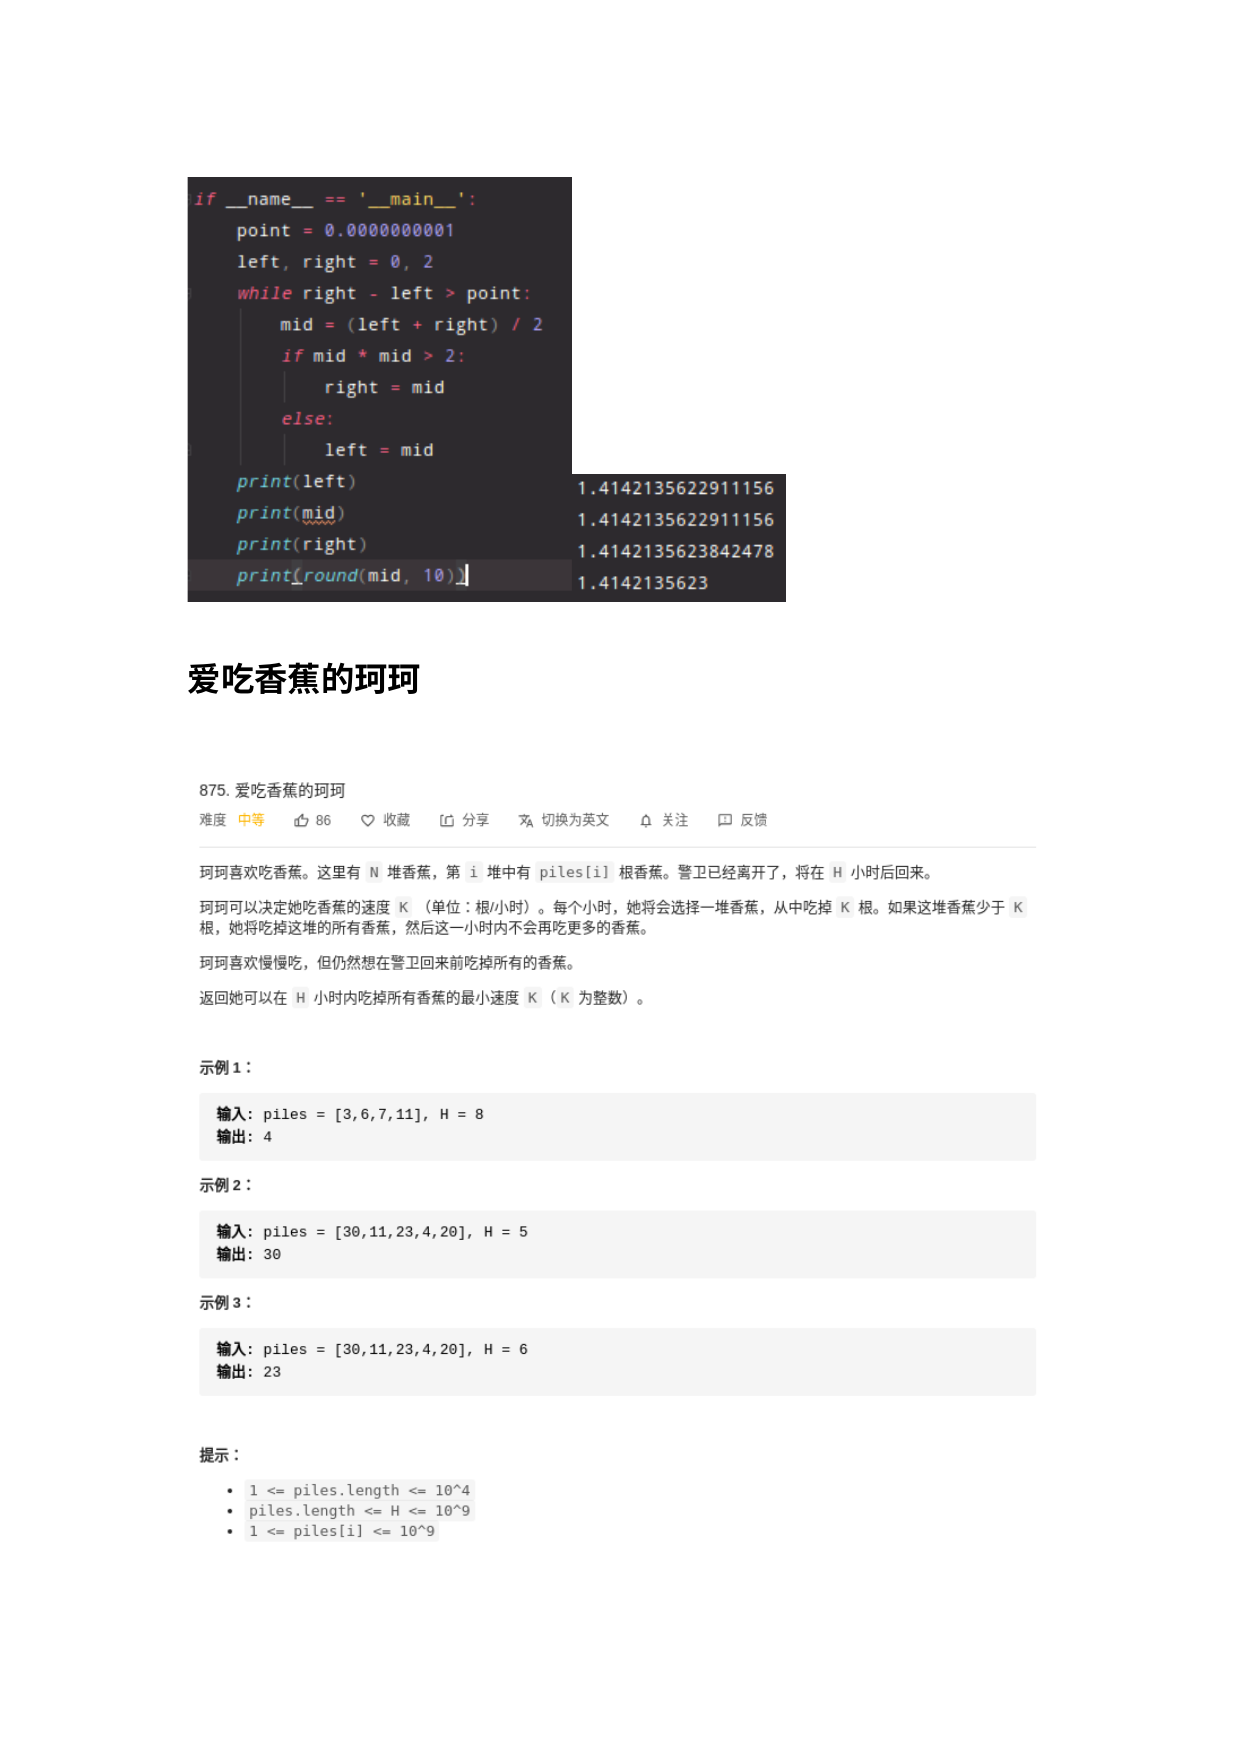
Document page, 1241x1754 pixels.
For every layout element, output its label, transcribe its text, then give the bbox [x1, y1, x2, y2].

subtitle 爱吃香蕉的珂珂 [187, 644, 1053, 709]
picture [187, 771, 1052, 1553]
picture [187, 177, 786, 602]
